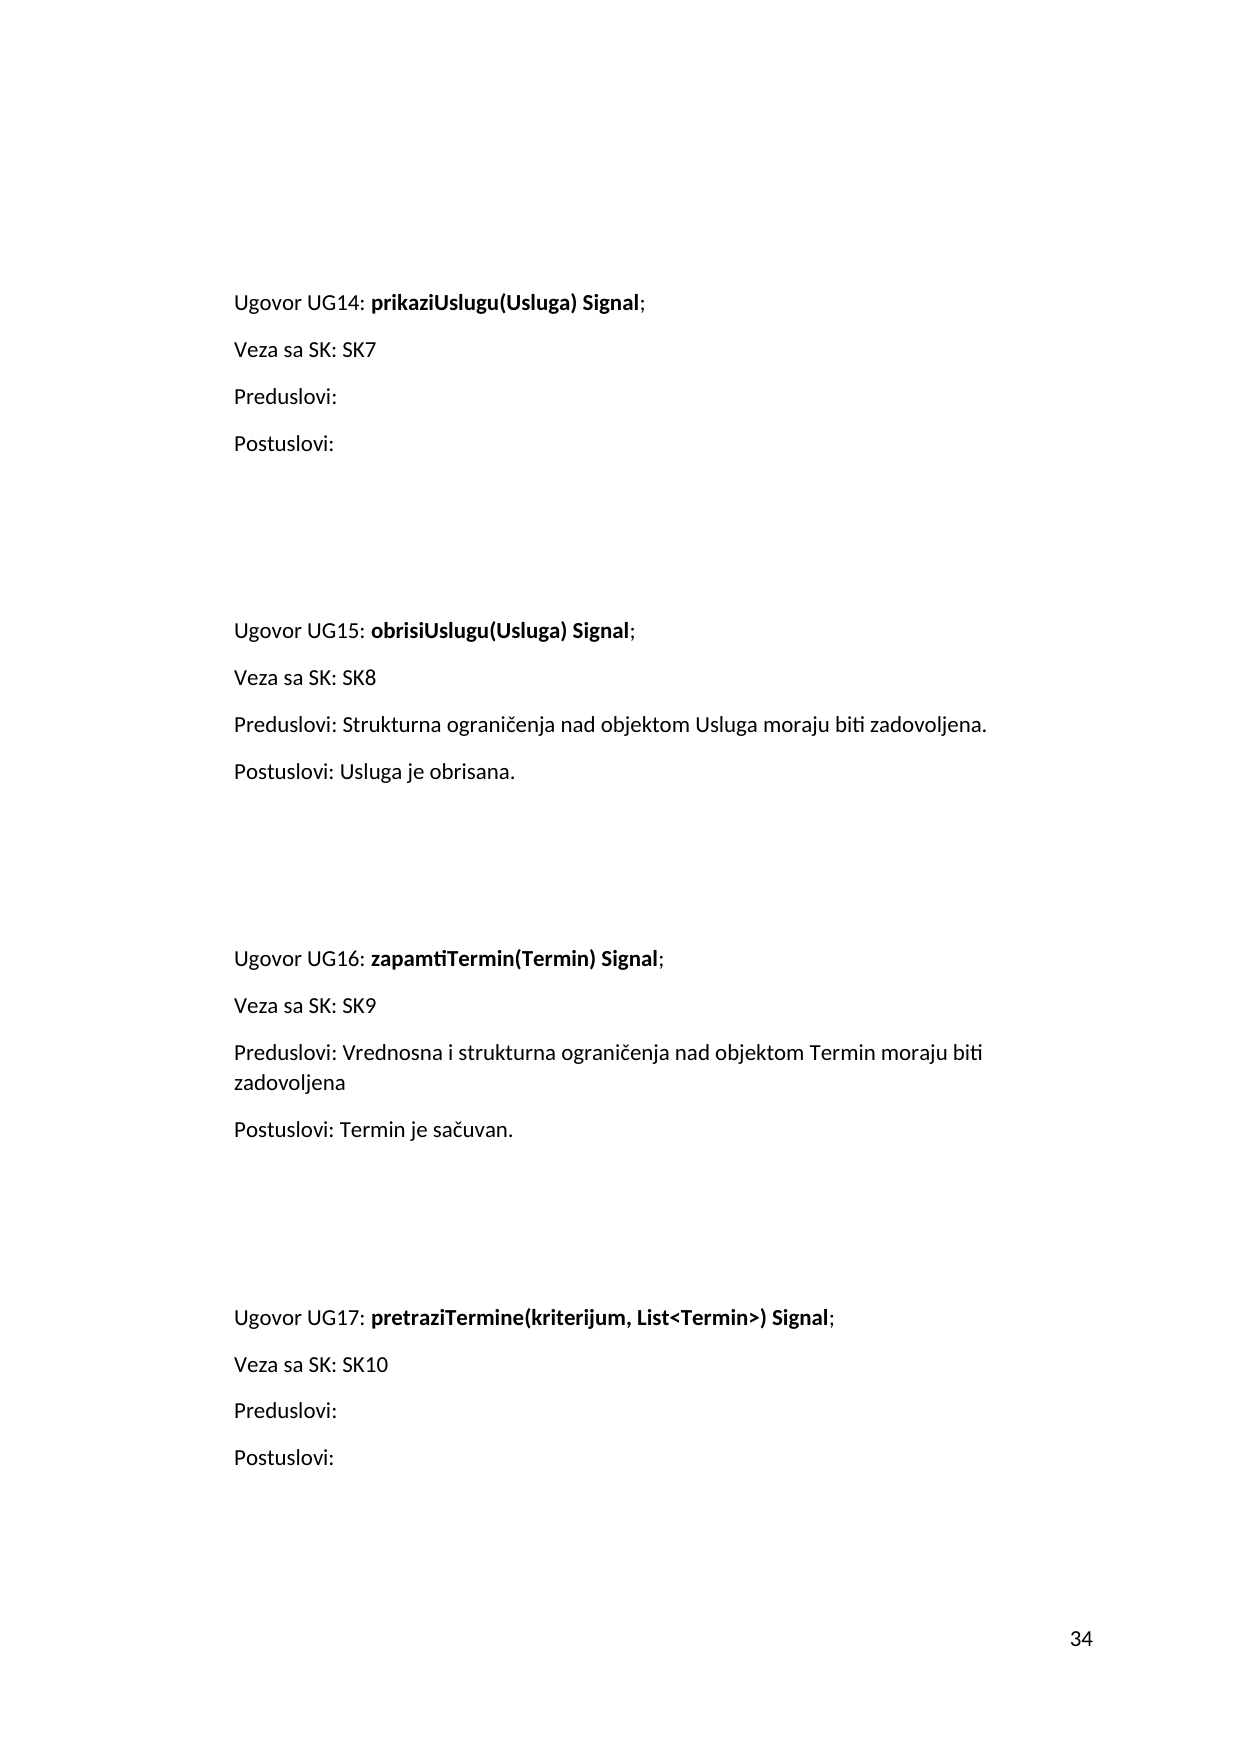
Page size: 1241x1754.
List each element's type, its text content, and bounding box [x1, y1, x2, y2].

text Postuslovi: [234, 1443, 1093, 1471]
text Ugovor UG15: obrisiUslugu(Usluga) Signal; [234, 616, 1093, 644]
text Preduslovi: [234, 382, 1093, 410]
text Preduslovi: Strukturna ograničenja nad objektom Usluga moraju biti zadovoljena. [234, 710, 1093, 738]
text Preduslovi: Vrednosna i strukturna ograničenja nad objektom Termin moraju biti zadovoljena [234, 1038, 1093, 1096]
text Postuslovi: [234, 429, 1093, 457]
text Preduslovi: [234, 1397, 1093, 1424]
text Ugovor UG14: prikaziUslugu(Usluga) Signal; [234, 288, 1093, 316]
text Ugovor UG17: pretraziTermine(kriterijum, List<Termin>) Signal; [234, 1303, 1093, 1331]
text Veza sa SK: SK10 [234, 1350, 1093, 1378]
text Veza sa SK: SK7 [234, 335, 1093, 363]
text Veza sa SK: SK8 [234, 663, 1093, 691]
text Veza sa SK: SK9 [234, 991, 1093, 1019]
text Postuslovi: Termin je sačuvan. [234, 1115, 1093, 1143]
text Postuslovi: Usluga je obrisana. [234, 757, 1093, 785]
text Ugovor UG16: zapamtiTermin(Termin) Signal; [234, 944, 1093, 972]
